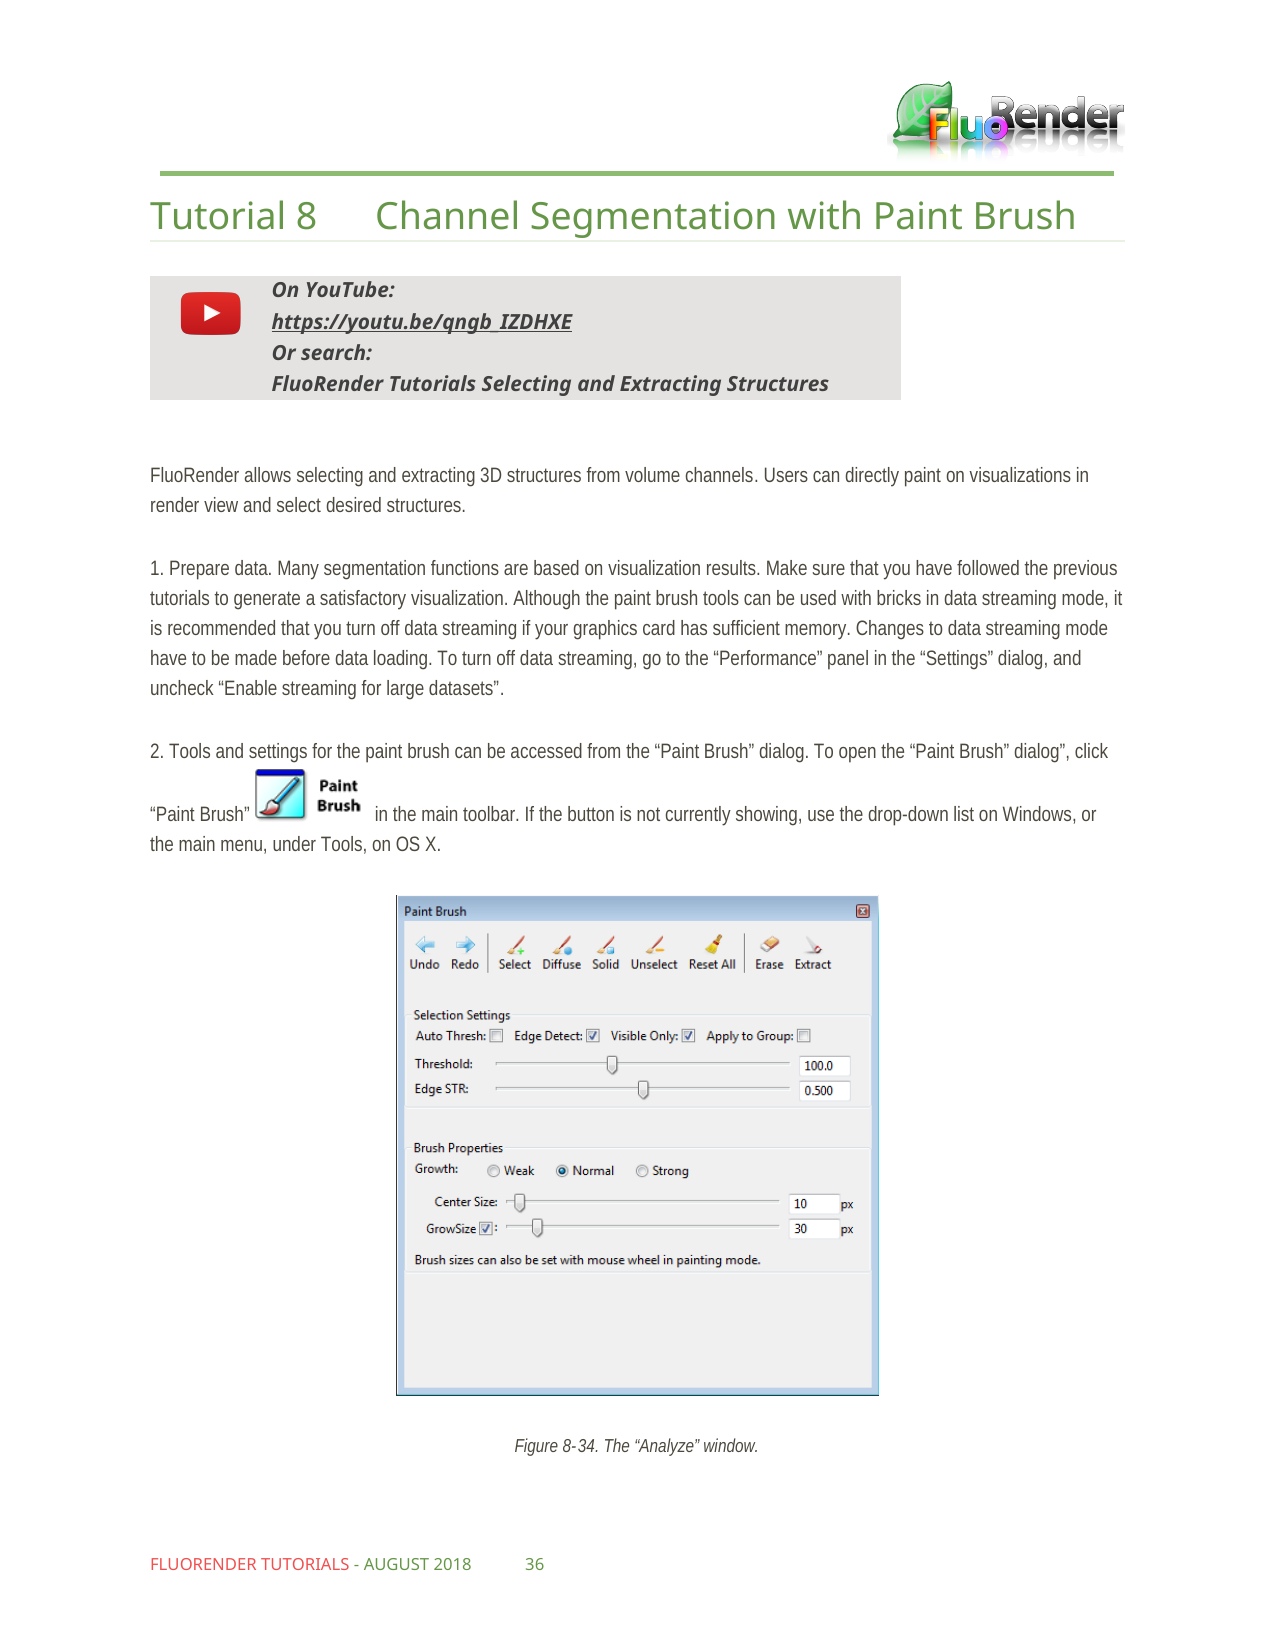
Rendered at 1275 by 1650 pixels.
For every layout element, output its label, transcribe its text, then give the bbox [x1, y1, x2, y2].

picture [396, 895, 879, 1396]
subtitle Channel Segmentation with Paint Brush [150, 189, 1125, 240]
text 2. Tools and settings for the paint brush can be accessed from the “Paint Brush” dialog. To open the “Paint Brush” dialog”, click “Paint Brush” in the main toolbar. If the button is not currently showing, use the drop-down list on Windows, or the main menu, under Tools, on OS X. [150, 739, 1125, 856]
text 1. Prepare data. Many segmentation functions are based on visualization results. Make sure that you have followed the previous tutorials to generate a satisfactory visualization. Although the paint brush tools can be used with bricks in data streaming mode, it is recommended that you turn off data streaming if your graphics card has sufficient memory. Changes to data streaming mode have to be made before data loading. To turn off data streaming, go to the “Performance” panel in the “Settings” dialog, and uncheck “Enable streaming for large datasets”. [150, 556, 1125, 699]
picture [887, 75, 1125, 165]
text FluoRender allows selecting and extracting 3D structures from volume channels. Users can directly paint on visualizations in render view and select desired structures. [150, 463, 1125, 517]
table_header [150, 276, 271, 400]
picture [254, 768, 370, 822]
table_header On YouTube: https://youtu.be/qngb_IZDHXE Or search: FluoRender Tutorials Selecting and Extracting Structures [271, 276, 901, 400]
picture [180, 292, 241, 335]
